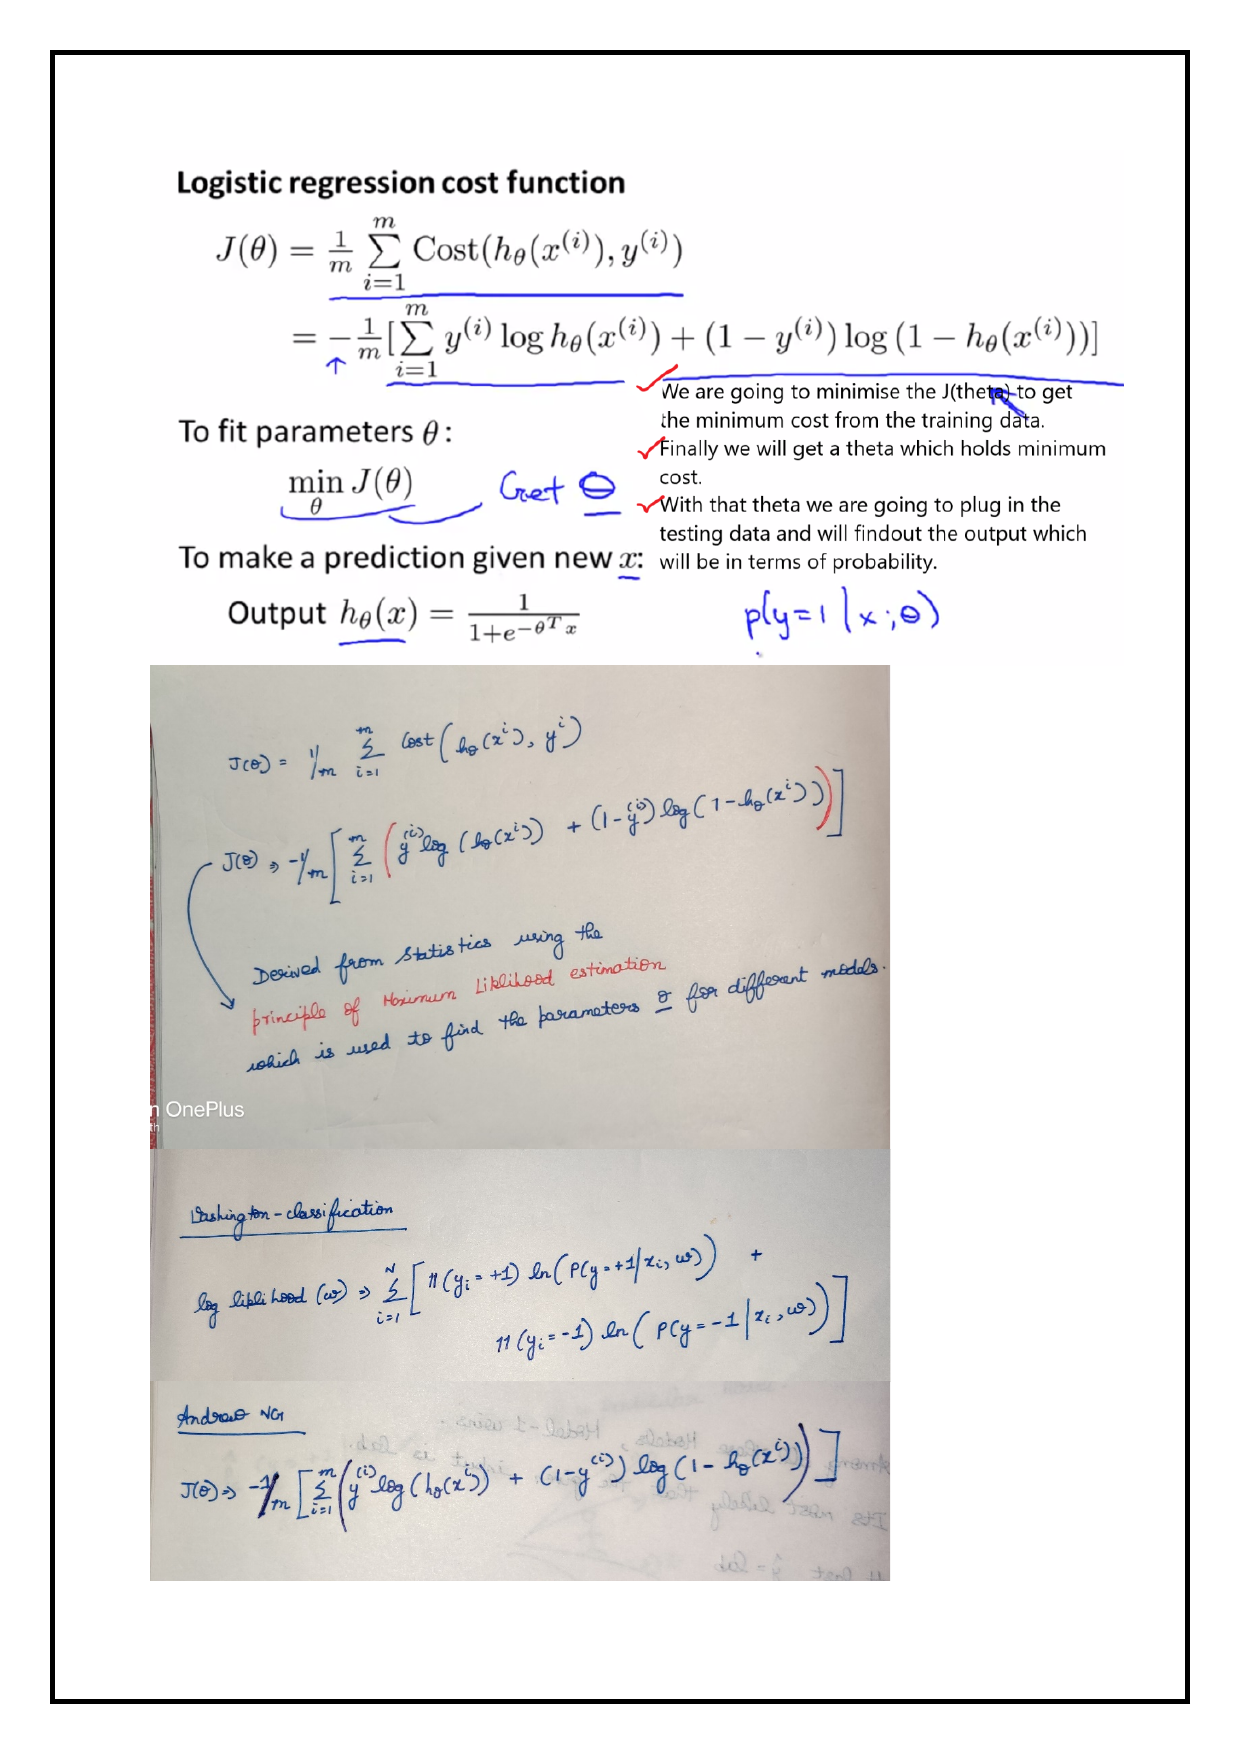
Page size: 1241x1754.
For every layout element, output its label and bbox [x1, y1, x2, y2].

picture [150, 150, 1124, 1581]
